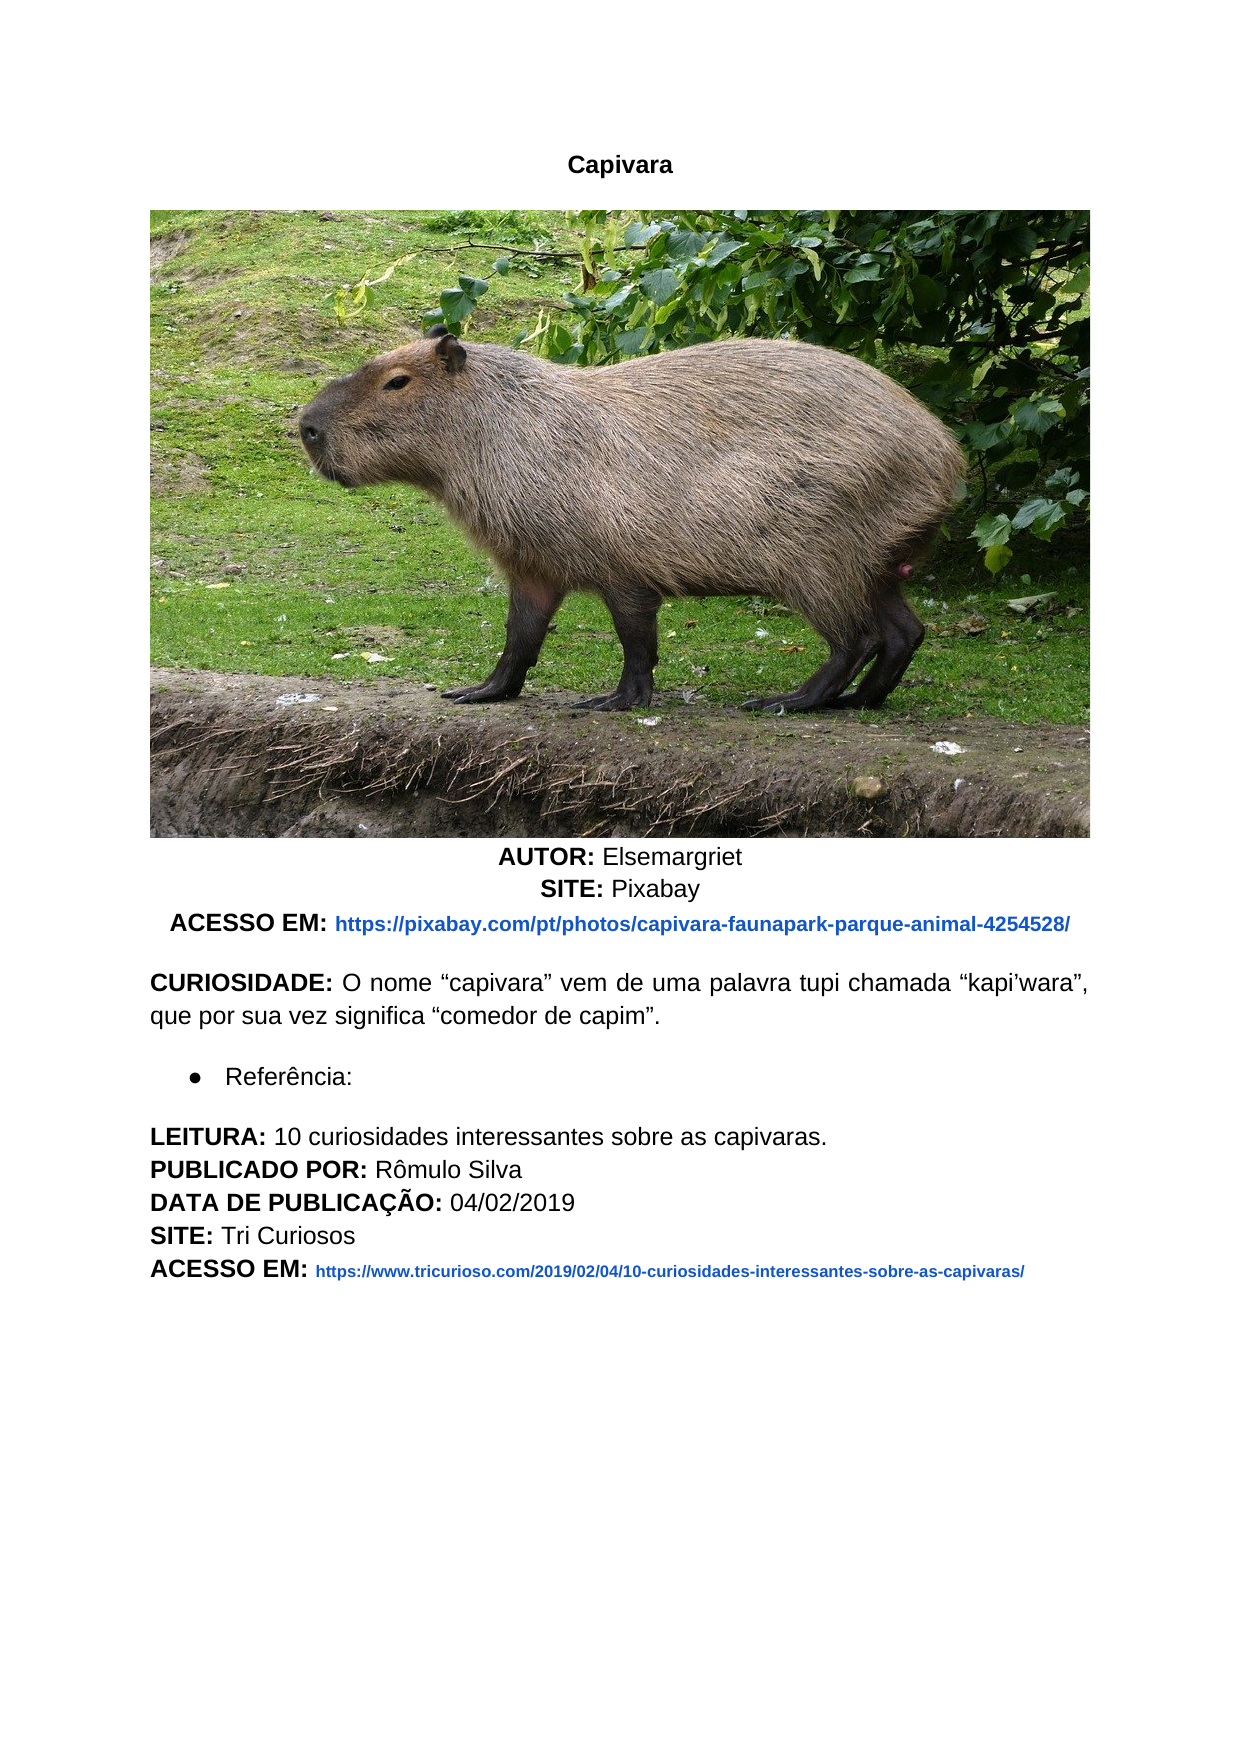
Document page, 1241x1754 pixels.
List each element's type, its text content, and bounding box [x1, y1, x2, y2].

text ACESSO EM: https://pixabay.com/pt/photos/capivara-faunapark-parque-animal-4254528/ [150, 907, 1090, 936]
text AUTOR: Elsemargriet [150, 841, 1090, 870]
text ACESSO EM: https://www.tricurioso.com/2019/02/04/10-curiosidades-interessantes-sobre-as-capivaras/ [150, 1254, 1090, 1283]
text LEITURA: 10 curiosidades interessantes sobre as capivaras. [150, 1122, 1090, 1151]
text DATA DE PUBLICAÇÃO: 04/02/2019 [150, 1188, 1090, 1217]
picture [150, 210, 1091, 838]
text SITE: Tri Curiosos [150, 1221, 1090, 1250]
list Referência: [187, 1062, 1090, 1090]
text SITE: Pixabay [150, 874, 1090, 903]
text PUBLICADO POR: Rômulo Silva [150, 1155, 1090, 1184]
text CURIOSIDADE: O nome “capivara” vem de uma palavra tupi chamada “kapi’wara”, que por sua vez significa “comedor de capim”. [150, 968, 1090, 1030]
text Capivara [150, 150, 1090, 179]
